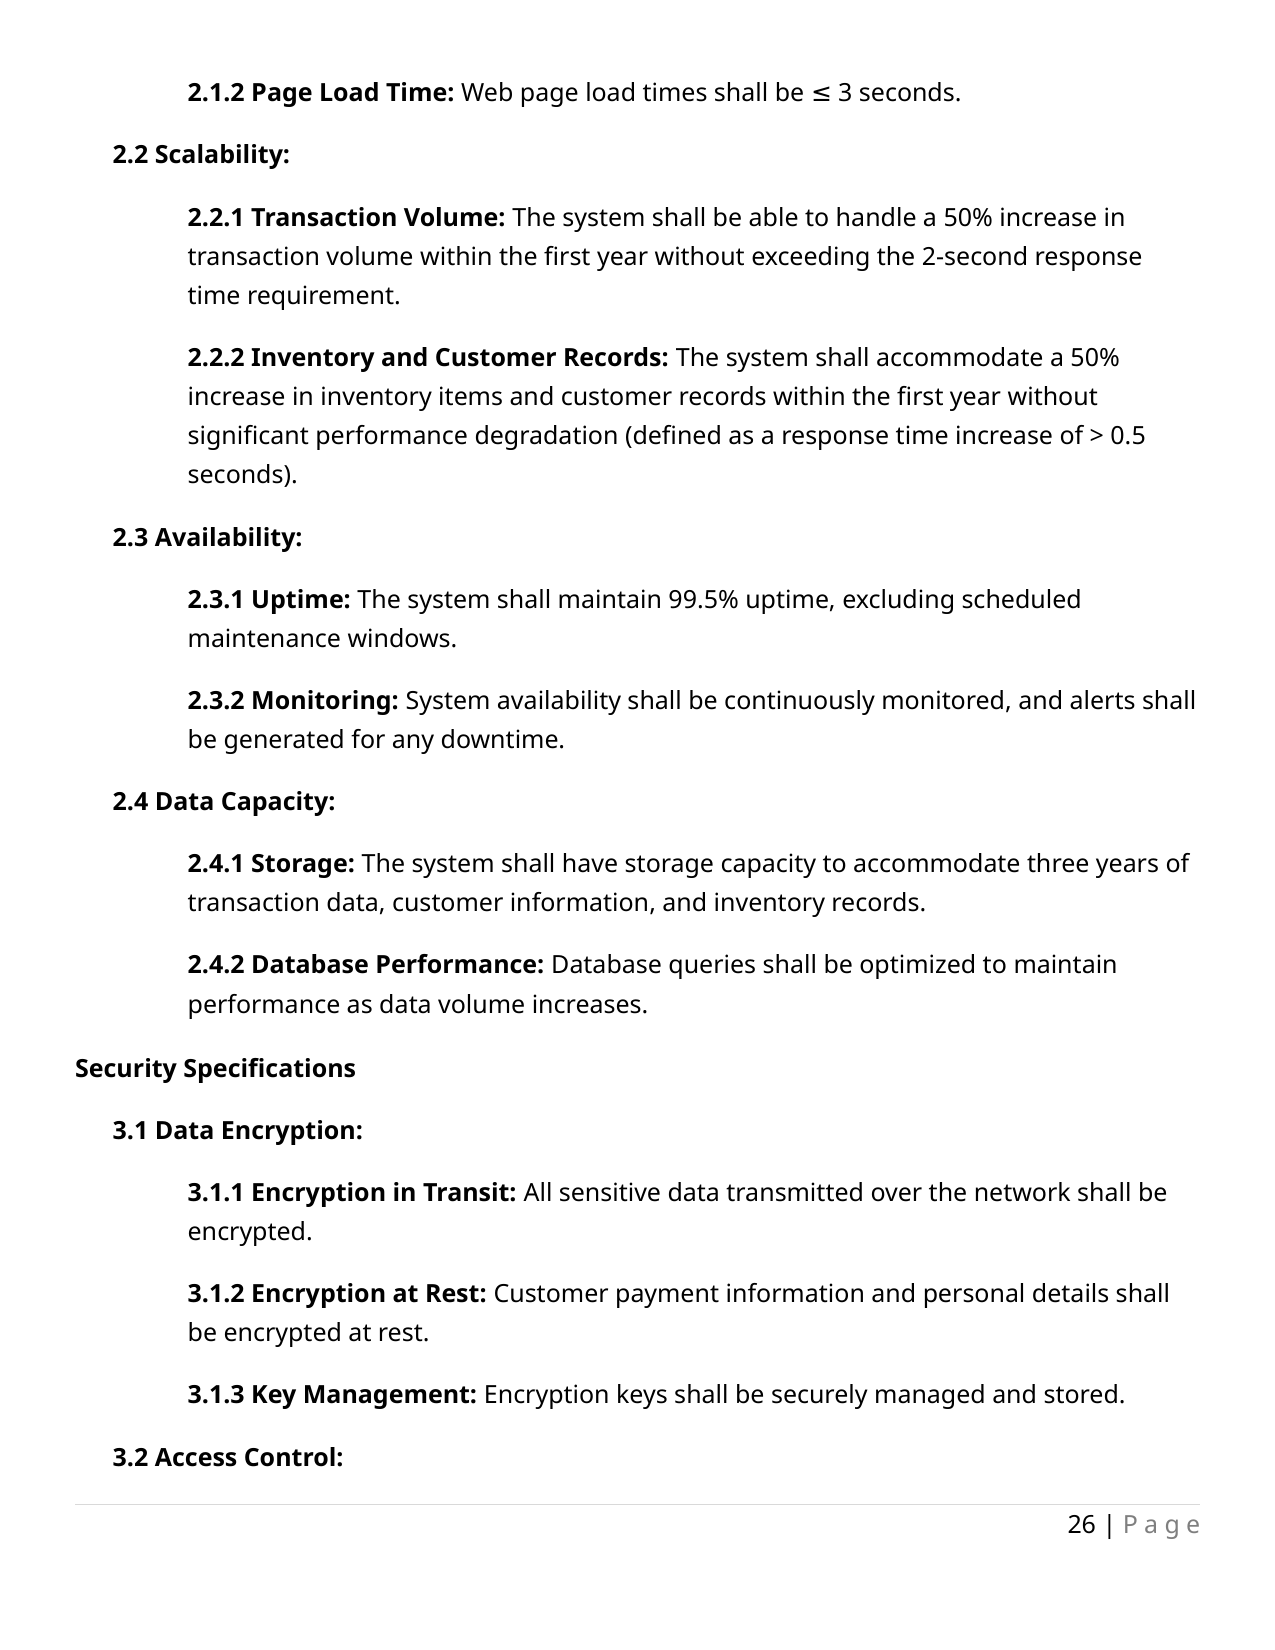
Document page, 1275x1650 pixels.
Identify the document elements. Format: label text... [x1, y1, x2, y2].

text 2.2 Scalability: [112, 137, 1200, 171]
text 2.4.1 Storage: The system shall have storage capacity to accommodate three years of transaction data, customer information, and inventory records. [187, 846, 1200, 919]
text 3.1 Data Encryption: [112, 1112, 1200, 1147]
text 2.1.2 Page Load Time: Web page load times shall be ≤ 3 seconds. [187, 75, 1200, 109]
text 2.4 Data Capacity: [112, 784, 1200, 818]
text 3.1.2 Encryption at Rest: Customer payment information and personal details shall be encrypted at rest. [187, 1276, 1200, 1349]
text Security Specifications [75, 1050, 1200, 1084]
text 2.2.1 Transaction Volume: The system shall be able to handle a 50% increase in transaction volume within the first year without exceeding the 2-second response time requirement. [187, 199, 1200, 312]
text 2.3 Availability: [112, 519, 1200, 553]
text 3.1.3 Key Management: Encryption keys shall be securely managed and stored. [187, 1377, 1200, 1411]
text 2.4.2 Database Performance: Database queries shall be optimized to maintain performance as data volume increases. [187, 947, 1200, 1020]
text 3.1.1 Encryption in Transit: All sensitive data transmitted over the network shall be encrypted. [187, 1174, 1200, 1248]
text 3.2 Access Control: [112, 1439, 1200, 1473]
text 2.3.2 Monitoring: System availability shall be continuously monitored, and alerts shall be generated for any downtime. [187, 682, 1200, 756]
text 2.2.2 Inventory and Customer Records: The system shall accommodate a 50% increase in inventory items and customer records within the first year without significant performance degradation (defined as a response time increase of > 0.5 seconds). [187, 339, 1200, 491]
text 2.3.1 Uptime: The system shall maintain 99.5% uptime, excluding scheduled maintenance windows. [187, 581, 1200, 654]
